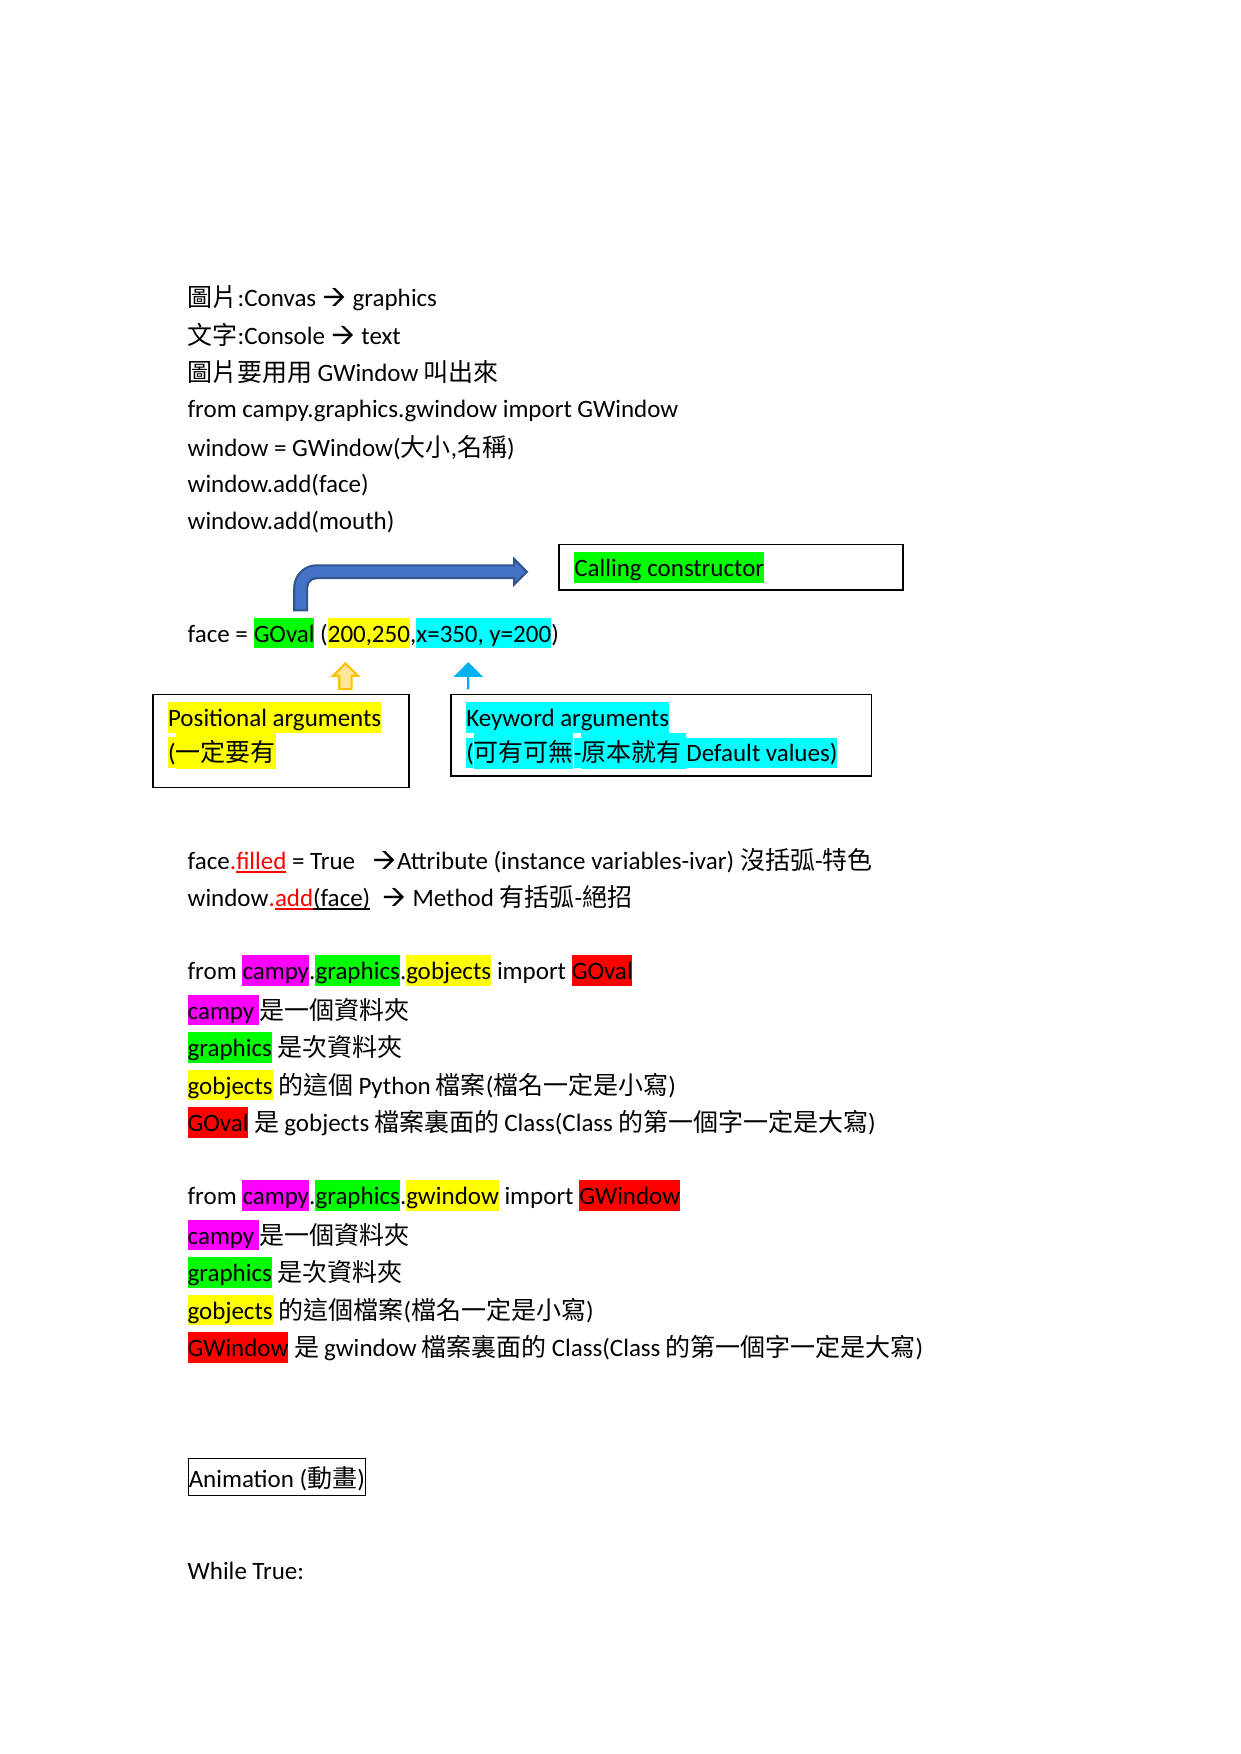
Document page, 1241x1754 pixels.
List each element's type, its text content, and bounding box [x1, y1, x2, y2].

text Animation (動畫) [187, 1439, 1053, 1514]
text face = GOval (200,250,x=350, y=200) [187, 614, 1053, 652]
text gobjects 的這個Python檔案(檔名一定是小寫) [187, 1064, 1053, 1102]
text graphics 是次資料夾 [187, 1027, 1053, 1064]
text GWindow 是gwindow檔案裏面的Class(Class的第一個字一定是大寫) [187, 1327, 1053, 1364]
text campy是一個資料夾 [187, 1214, 1053, 1252]
text window.add(face) [187, 464, 1053, 502]
text 圖片:Convas graphics [187, 277, 1053, 314]
text campy是一個資料夾 [187, 989, 1053, 1027]
text from campy.graphics.gwindow import GWindow [187, 389, 1053, 427]
text from campy.graphics.gobjects import GOval [187, 952, 1053, 989]
text window.add(mouth) [187, 502, 1053, 539]
text face.filled = True Attribute (instance variables-ivar) 沒括弧-特色 [187, 839, 1053, 877]
text 文字:Console text [187, 314, 1053, 352]
text GOval 是gobjects檔案裏面的Class(Class的第一個字一定是大寫) [187, 1102, 1053, 1139]
text window = GWindow(大小,名稱) [187, 427, 1053, 464]
text from campy.graphics.gwindow import GWindow [187, 1177, 1053, 1214]
text window.add(face) Method 有括弧-絕招 [187, 877, 1053, 914]
text 圖片要用用GWindow叫出來 [187, 352, 1053, 389]
text graphics 是次資料夾 [187, 1252, 1053, 1289]
text While True: [187, 1552, 1053, 1589]
text gobjects 的這個檔案(檔名一定是小寫) [187, 1289, 1053, 1327]
